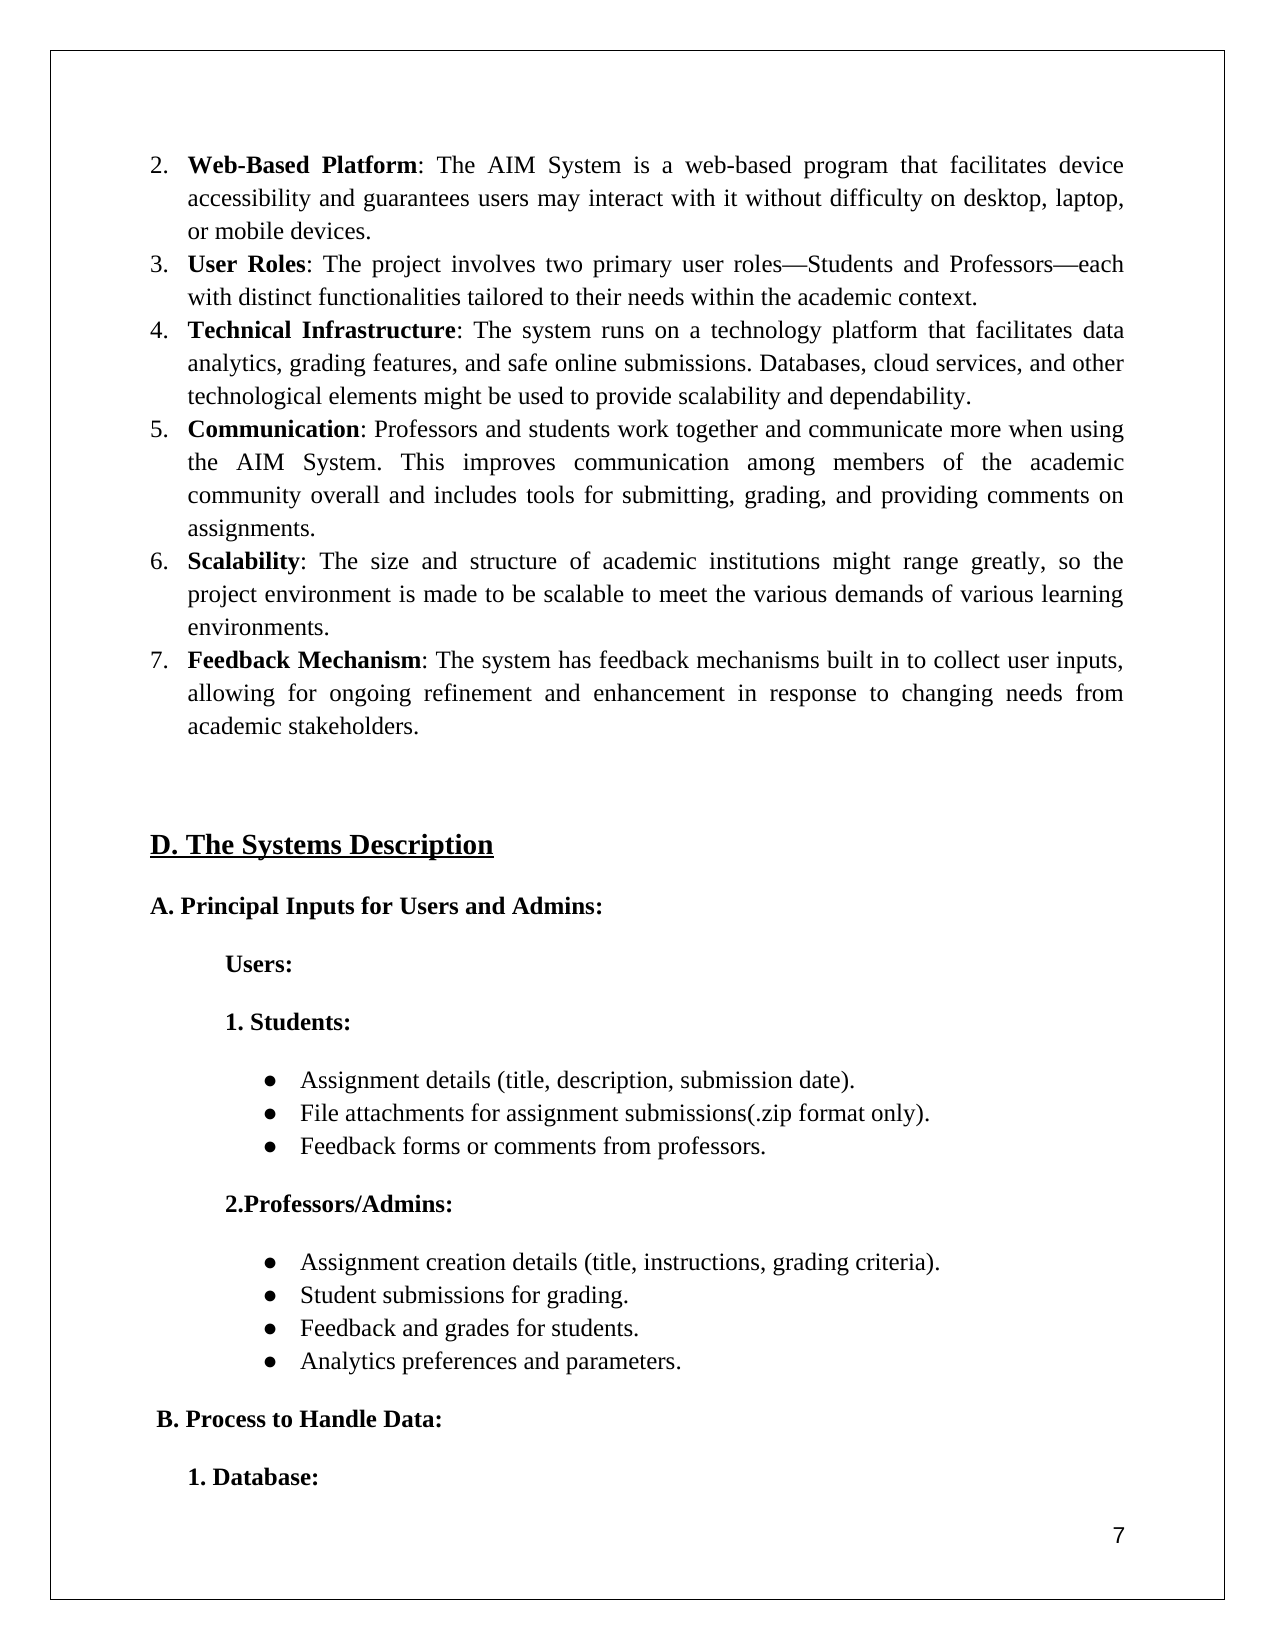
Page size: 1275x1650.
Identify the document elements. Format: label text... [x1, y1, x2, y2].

text 2.Professors/Admins: [225, 1189, 1125, 1218]
list Scalability: The size and structure of academic institutions might range greatly, so the project environment is made to be scalable to meet the various demands of various learning environments. [150, 546, 1125, 641]
list Feedback forms or comments from professors. [262, 1131, 1125, 1160]
list Feedback and grades for students. [262, 1313, 1125, 1342]
list Analytics preferences and parameters. [262, 1346, 1125, 1375]
text B. Process to Handle Data: [150, 1404, 1125, 1433]
list Web-Based Platform: The AIM System is a web-based program that facilitates device accessibility and guarantees users may interact with it without difficulty on desktop, laptop, or mobile devices. [150, 150, 1125, 245]
text D. The Systems Description [150, 827, 1125, 861]
list Technical Infrastructure: The system runs on a technology platform that facilitates data analytics, grading features, and safe online submissions. Databases, cloud services, and other technological elements might be used to provide scalability and dependability. [150, 315, 1125, 410]
text 1. Students: [225, 1007, 1125, 1036]
list Communication: Professors and students work together and communicate more when using the AIM System. This improves communication among members of the academic community overall and includes tools for submitting, grading, and providing comments on assignments. [150, 414, 1125, 542]
list User Roles: The project involves two primary user roles—Students and Professors—each with distinct functionalities tailored to their needs within the academic context. [150, 249, 1125, 311]
list Assignment details (title, description, submission date). [262, 1065, 1125, 1094]
list Assignment creation details (title, instructions, grading criteria). [262, 1247, 1125, 1276]
text Users: [225, 949, 1125, 978]
list File attachments for assignment submissions(.zip format only). [262, 1098, 1125, 1127]
text 1. Database: [187, 1462, 1125, 1491]
list Feedback Mechanism: The system has feedback mechanisms built in to collect user inputs, allowing for ongoing refinement and enhancement in response to changing needs from academic stakeholders. [150, 645, 1125, 740]
text A. Principal Inputs for Users and Admins: [150, 891, 1125, 920]
list Student submissions for grading. [262, 1280, 1125, 1309]
